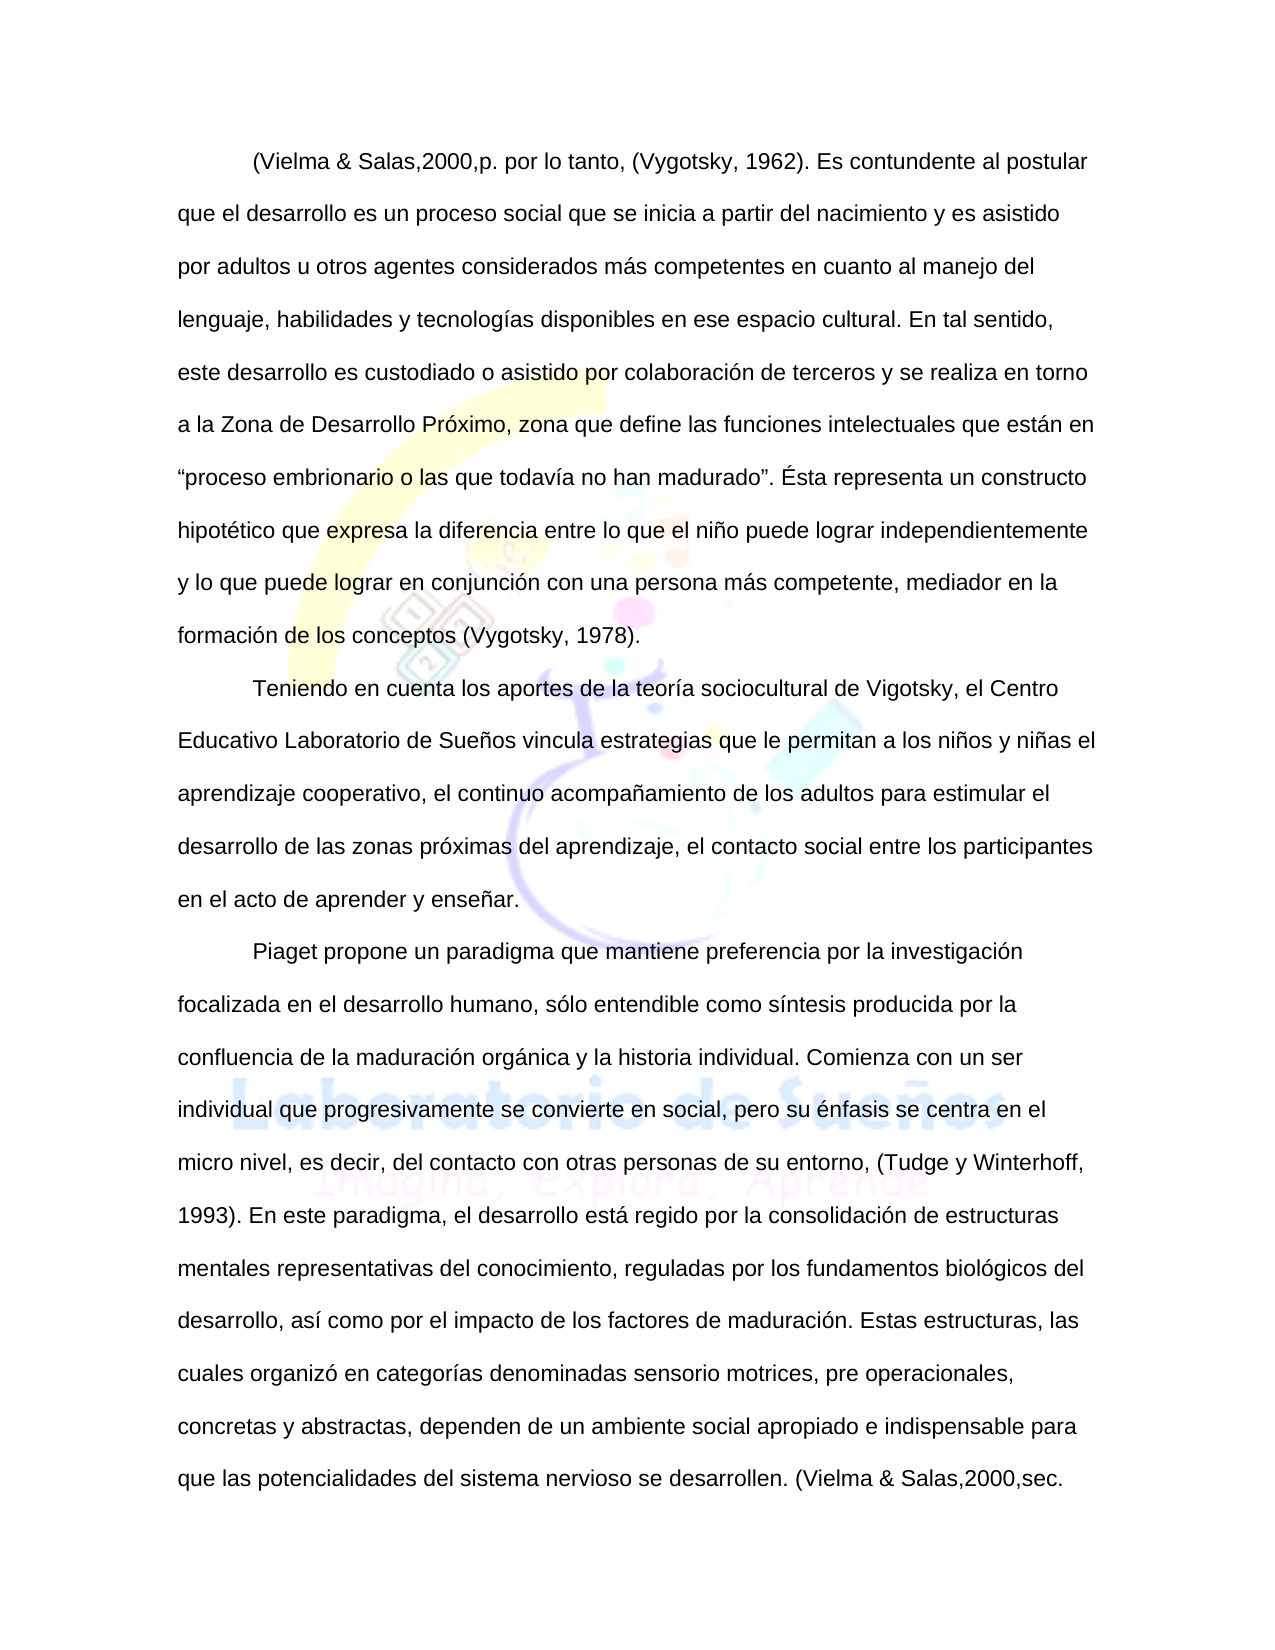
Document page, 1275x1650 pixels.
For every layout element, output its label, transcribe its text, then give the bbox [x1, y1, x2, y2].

text (Vielma & Salas,2000,p. por lo tanto, (Vygotsky, 1962). Es contundente al postular que el desarrollo es un proceso social que se inicia a partir del nacimiento y es asistido por adultos u otros agentes considerados más competentes en cuanto al manejo del lenguaje, habilidades y tecnologías disponibles en ese espacio cultural. En tal sentido, este desarrollo es custodiado o asistido por colaboración de terceros y se realiza en torno a la Zona de Desarrollo Próximo, zona que define las funciones intelectuales que están en “proceso embrionario o las que todavía no han madurado”. Ésta representa un constructo hipotético que expresa la diferencia entre lo que el niño puede lograr independientemente y lo que puede lograr en conjunción con una persona más competente, mediador en la formación de los conceptos (Vygotsky, 1978). [177, 148, 1098, 648]
text Teniendo en cuenta los aportes de la teoría sociocultural de Vigotsky, el Centro Educativo Laboratorio de Sueños vincula estrategias que le permitan a los niños y niñas el aprendizaje cooperativo, el continuo acompañamiento de los adultos para estimular el desarrollo de las zonas próximas del aprendizaje, el contacto social entre los participantes en el acto de aprender y enseñar. [177, 675, 1098, 912]
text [177, 938, 1098, 1492]
